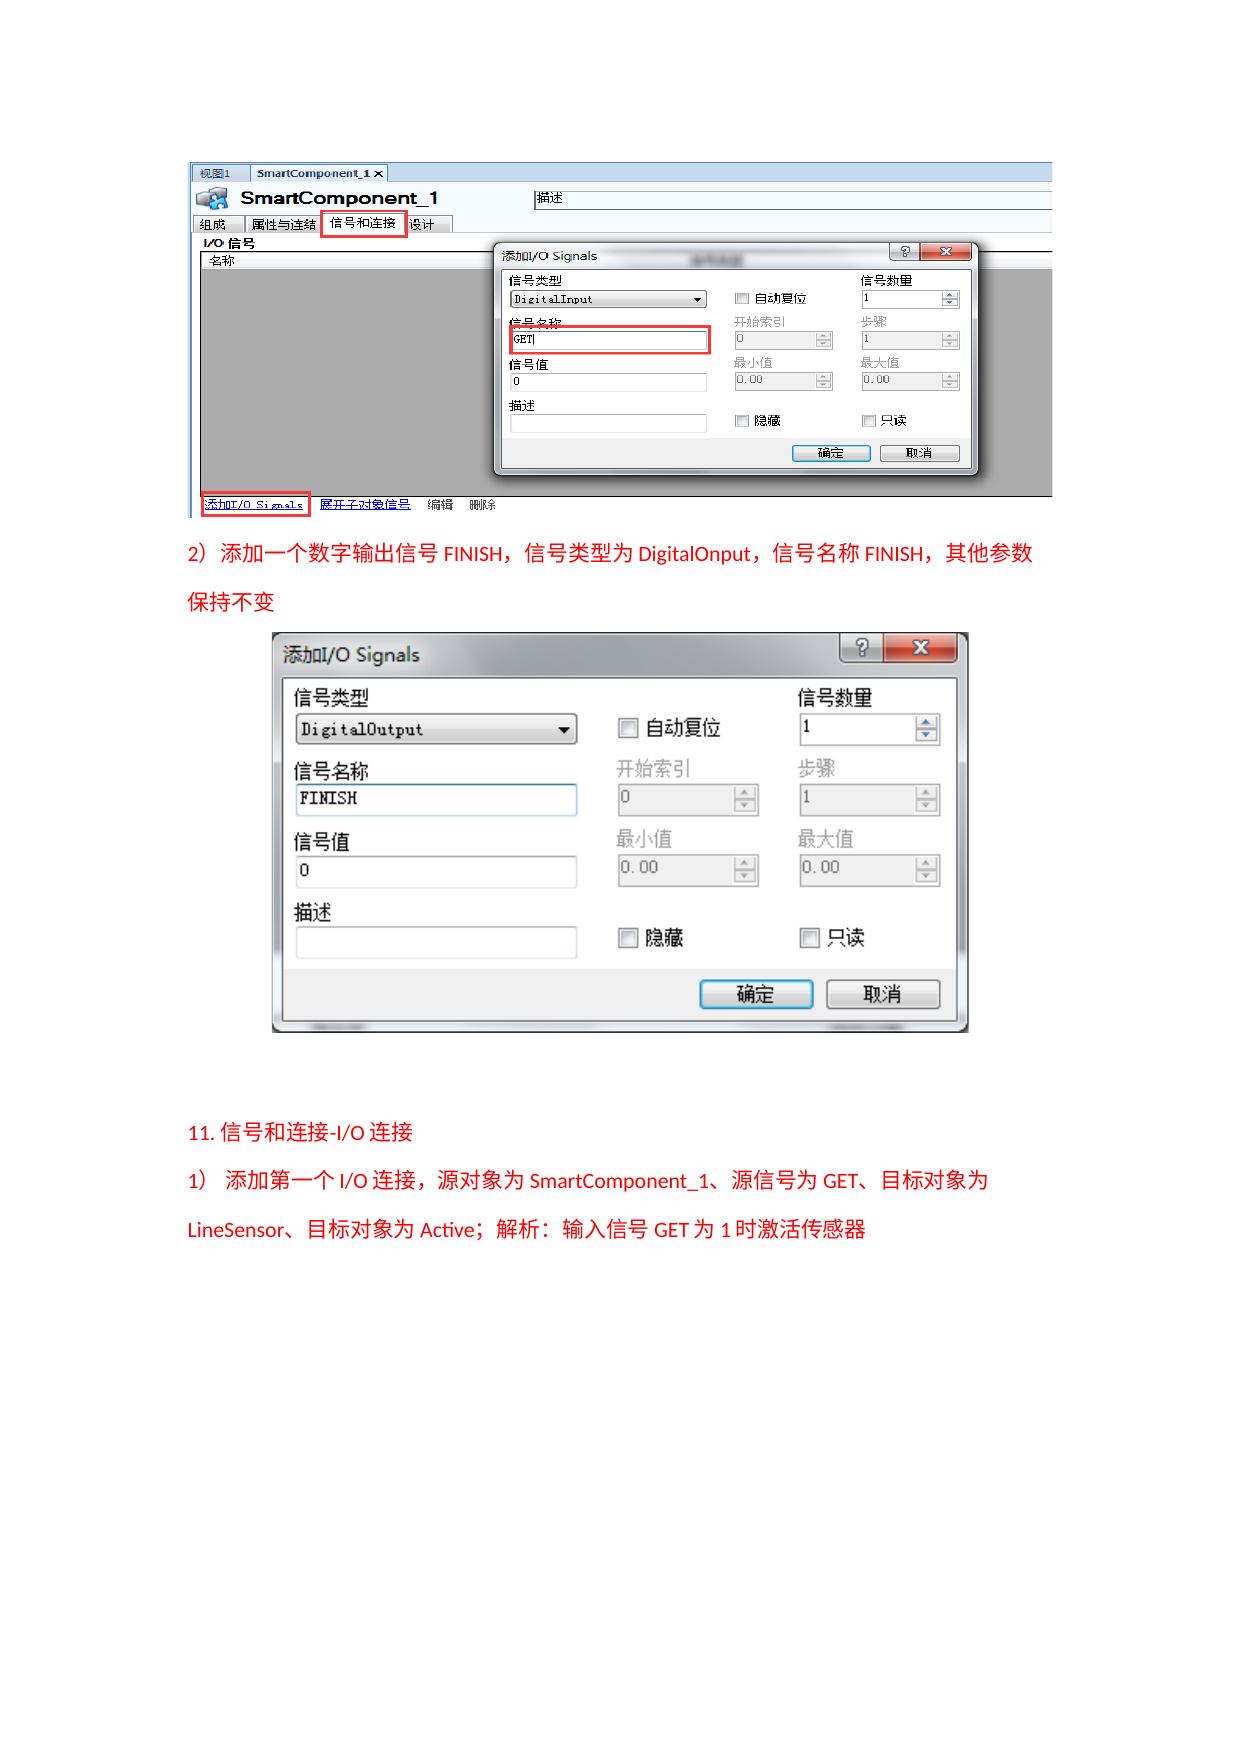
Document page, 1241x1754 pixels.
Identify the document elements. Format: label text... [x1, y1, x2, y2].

text 1） 添加第一个I/O连接，源对象为SmartComponent_1、源信号为GET、目标对象为LineSensor、目标对象为Active；解析：输入信号GET为1时激活传感器 [187, 1163, 1053, 1244]
text 1）添加一个数字输入信号GET，信号类型为DigitalInput、信号名称GET，其他参数保持不变2）添加一个数字输出信号FINISH，信号类型为DigitalOnput，信号名称FINISH，其他参数保持不变 [187, 518, 1053, 617]
picture [271, 632, 969, 1033]
picture [187, 162, 1053, 518]
text 11. 信号和连接-I/O连接 [187, 1114, 1053, 1147]
